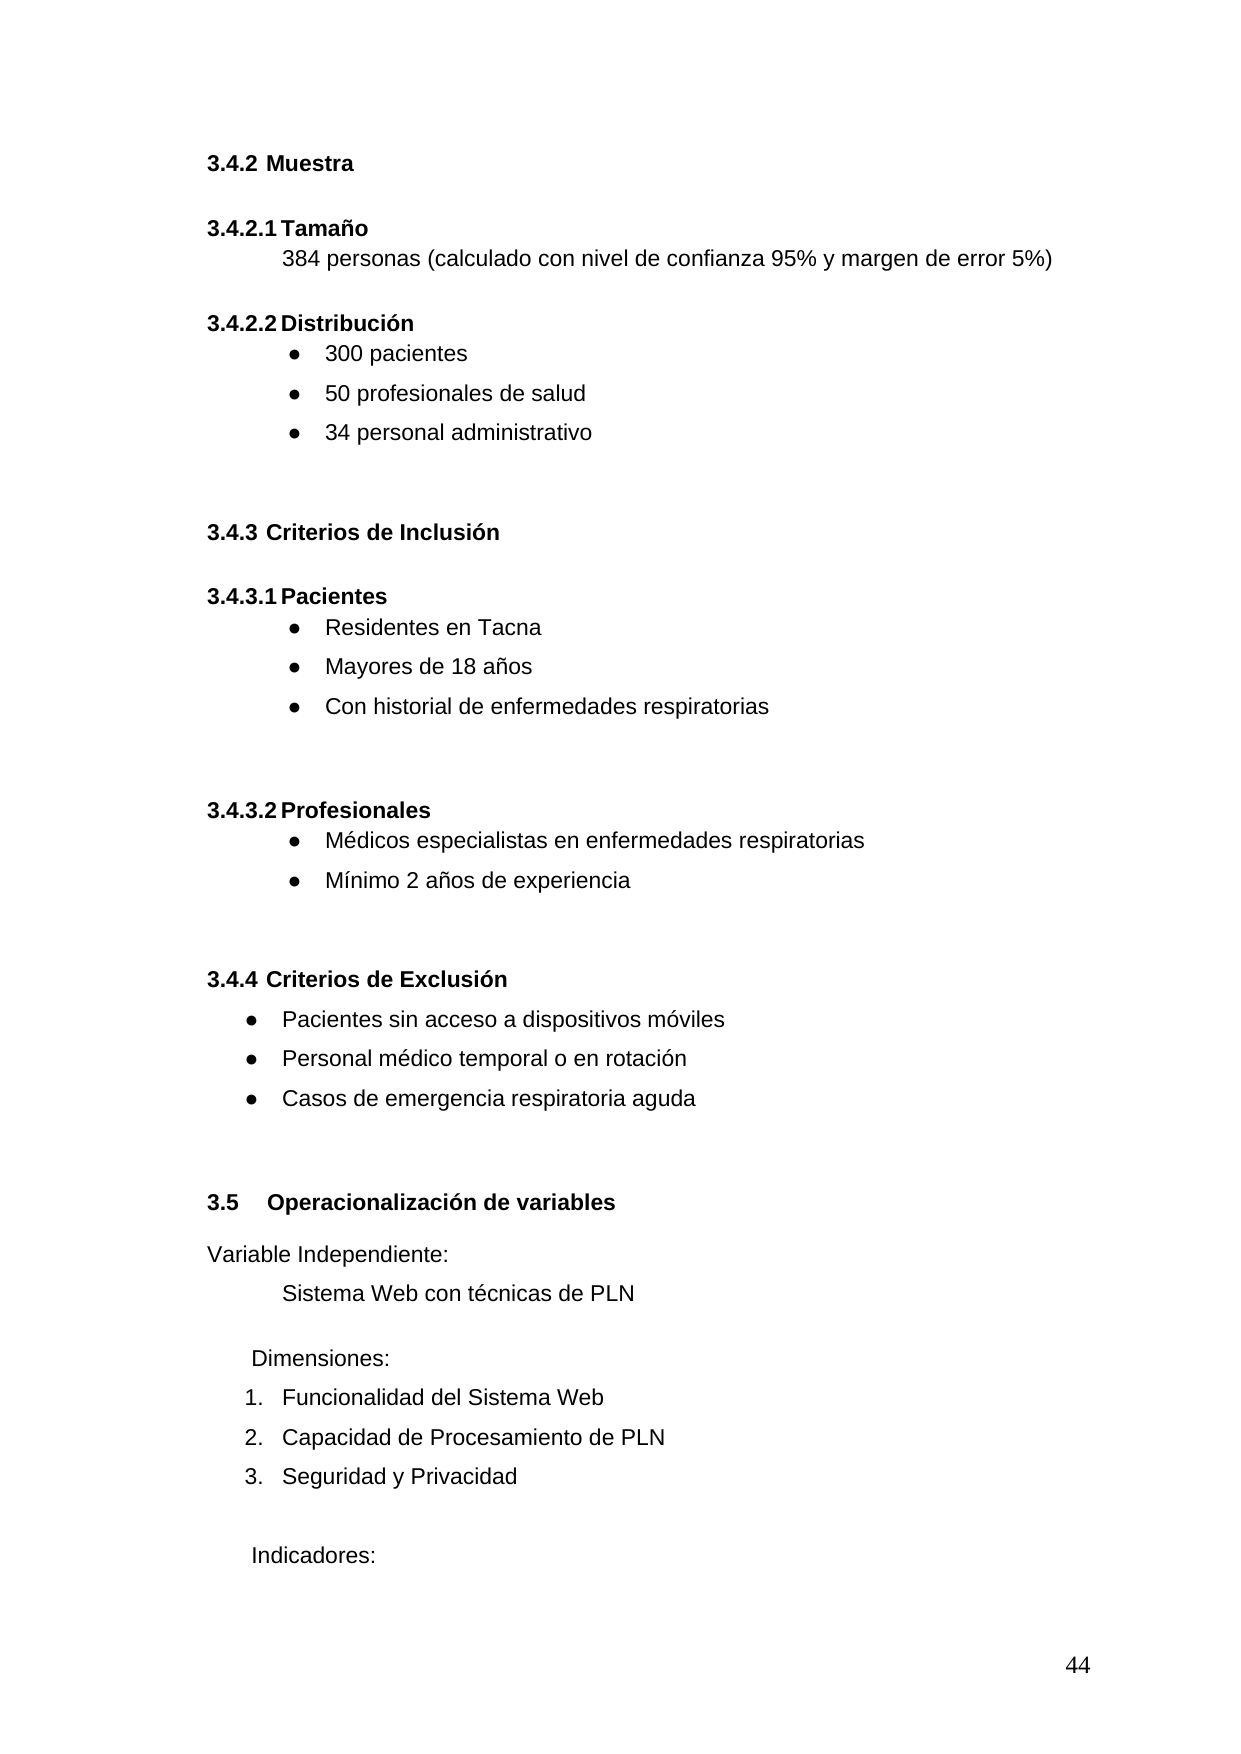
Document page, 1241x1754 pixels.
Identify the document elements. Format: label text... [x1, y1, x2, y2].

text 384 personas (calculado con nivel de confianza 95% y margen de error 5%) [282, 245, 1090, 271]
text Dimensiones: [207, 1345, 1090, 1371]
subtitle Distribución [207, 309, 1090, 336]
list 300 pacientes [287, 340, 1090, 366]
subtitle Tamaño [207, 214, 1090, 241]
list Capacidad de Procesamiento de PLN [244, 1424, 1090, 1450]
text Indicadores: [251, 1542, 1090, 1568]
list 50 profesionales de salud [287, 379, 1090, 406]
list Médicos especialistas en enfermedades respiratorias [287, 827, 1090, 853]
list Seguridad y Privacidad [244, 1463, 1090, 1489]
subtitle Operacionalización de variables [207, 1189, 1090, 1215]
text Sistema Web con técnicas de PLN [207, 1280, 1090, 1307]
list Funcionalidad del Sistema Web [244, 1384, 1090, 1411]
list Mínimo 2 años de experiencia [287, 867, 1090, 893]
subtitle Muestra [207, 150, 1090, 176]
text Variable Independiente: [207, 1241, 1090, 1267]
list Casos de emergencia respiratoria aguda [244, 1085, 1090, 1111]
list Pacientes sin acceso a dispositivos móviles [244, 1006, 1090, 1032]
subtitle Criterios de Exclusión [207, 966, 1090, 993]
list Personal médico temporal o en rotación [244, 1045, 1090, 1072]
list Residentes en Tacna [287, 614, 1090, 640]
subtitle Pacientes [207, 583, 1090, 609]
list Mayores de 18 años [287, 653, 1090, 679]
subtitle Profesionales [207, 797, 1090, 823]
list Con historial de enfermedades respiratorias [287, 693, 1090, 719]
subtitle Criterios de Inclusión [207, 519, 1090, 545]
list 34 personal administrativo [287, 419, 1090, 445]
